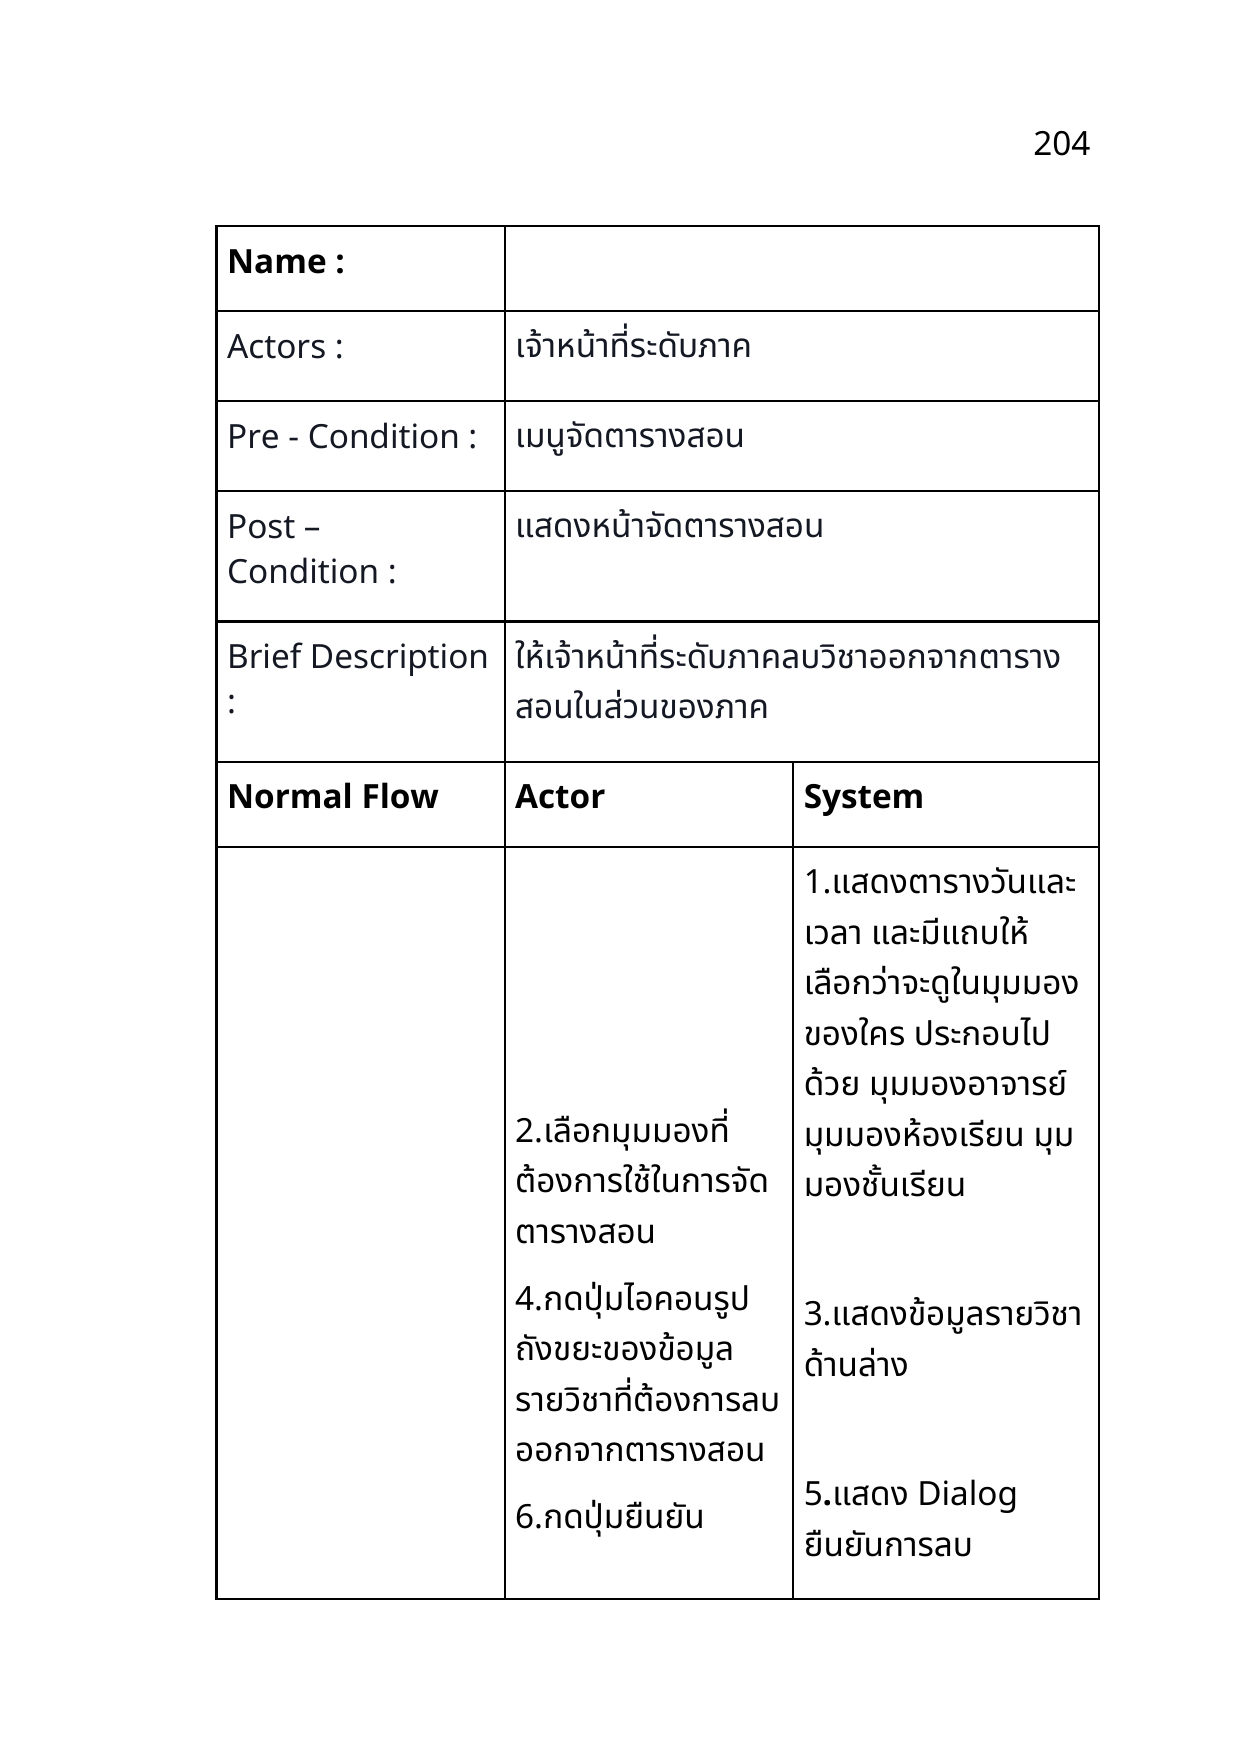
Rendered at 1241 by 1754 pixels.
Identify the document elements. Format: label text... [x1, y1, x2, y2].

table_cell Brief Description : [218, 623, 504, 761]
table_cell System [794, 763, 1098, 846]
table_cell ให้เจ้าหน้าที่ระดับภาคลบวิชาออกจากตารางสอนในส่วนของภาค [506, 623, 1098, 761]
table_cell เจ้าหน้าที่ระดับภาค [506, 312, 1098, 400]
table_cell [794, 848, 1098, 1598]
table_cell [218, 848, 504, 1598]
table_cell แสดงหน้าจัดตารางสอน [506, 492, 1098, 620]
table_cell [506, 227, 1098, 310]
table_cell Use Case Name : [218, 227, 504, 310]
table_cell Post – Condition : [218, 492, 504, 620]
table_cell Normal Flow [218, 763, 504, 846]
table_cell Actor [506, 763, 792, 846]
table_cell เมนูจัดตารางสอน [506, 402, 1098, 490]
table_cell Actors : [218, 312, 504, 400]
table_cell Pre - Condition : [218, 402, 504, 490]
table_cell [506, 848, 792, 1598]
